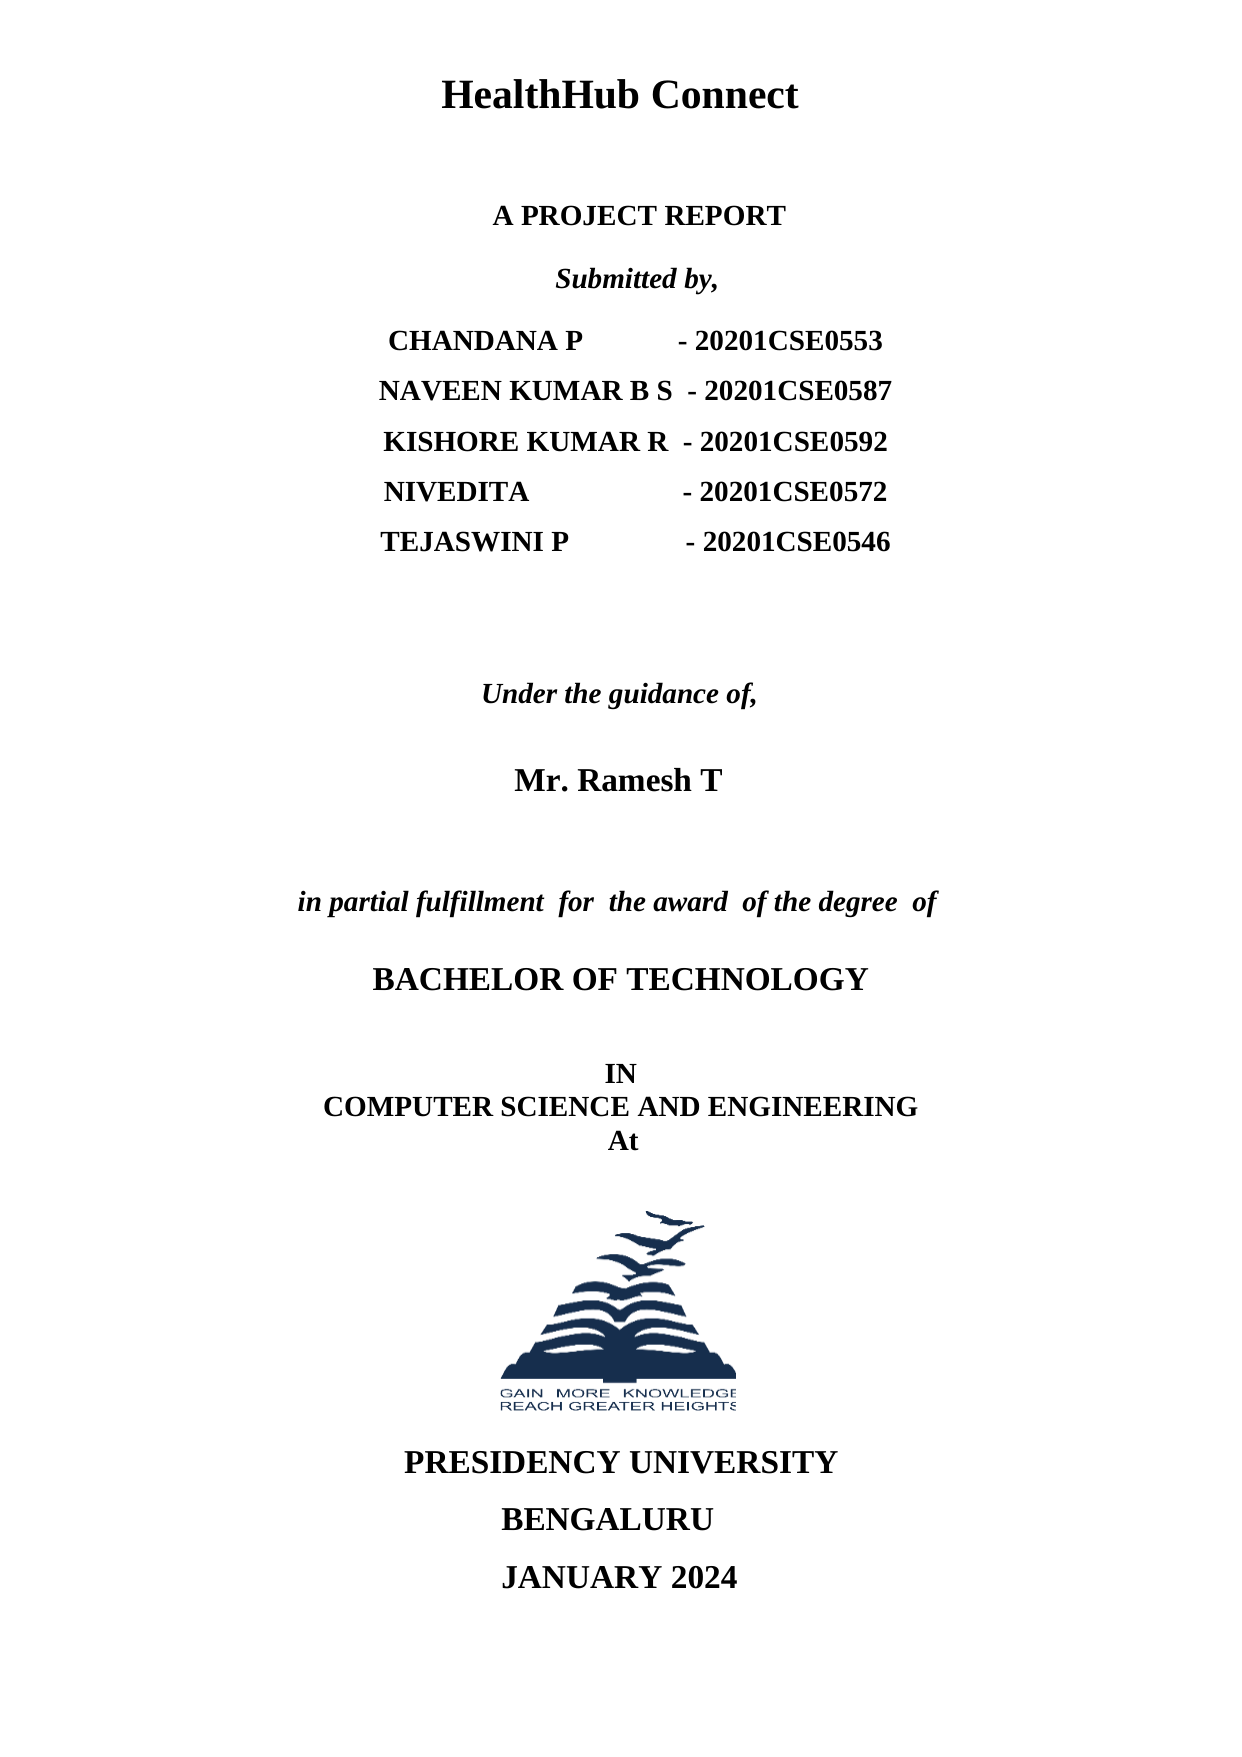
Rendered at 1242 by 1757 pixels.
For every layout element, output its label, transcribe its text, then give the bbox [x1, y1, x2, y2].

subtitle BACHELOR OF TECHNOLOGY [225, 959, 1016, 998]
text Submitted by, [225, 261, 1052, 294]
text Mr. Ramesh T [225, 761, 1011, 799]
text in partial fulfillment for the award of the degree of [225, 884, 1011, 917]
text KISHORE KUMAR R - 20201CSE0592 [108, 424, 1162, 457]
subtitle A PROJECT REPORT [225, 198, 1053, 232]
text CHANDANA P - 20201CSE0553 [108, 323, 1162, 357]
text NAVEEN KUMAR B S - 20201CSE0587 [108, 373, 1162, 407]
text TEJASWINI P - 20201CSE0546 [108, 524, 1162, 558]
text At [225, 1123, 1021, 1157]
subtitle PRESIDENCY UNIVERSITY BENGALURU JANUARY 2024 [404, 1442, 840, 1595]
picture [500, 1211, 736, 1412]
title HealthHub Connect [225, 69, 1014, 117]
text COMPUTER SCIENCE AND ENGINEERING [225, 1089, 1016, 1123]
text NIVEDITA - 20201CSE0572 [108, 474, 1162, 507]
subtitle IN [225, 1056, 1016, 1089]
text Under the guidance of, [225, 676, 1016, 709]
